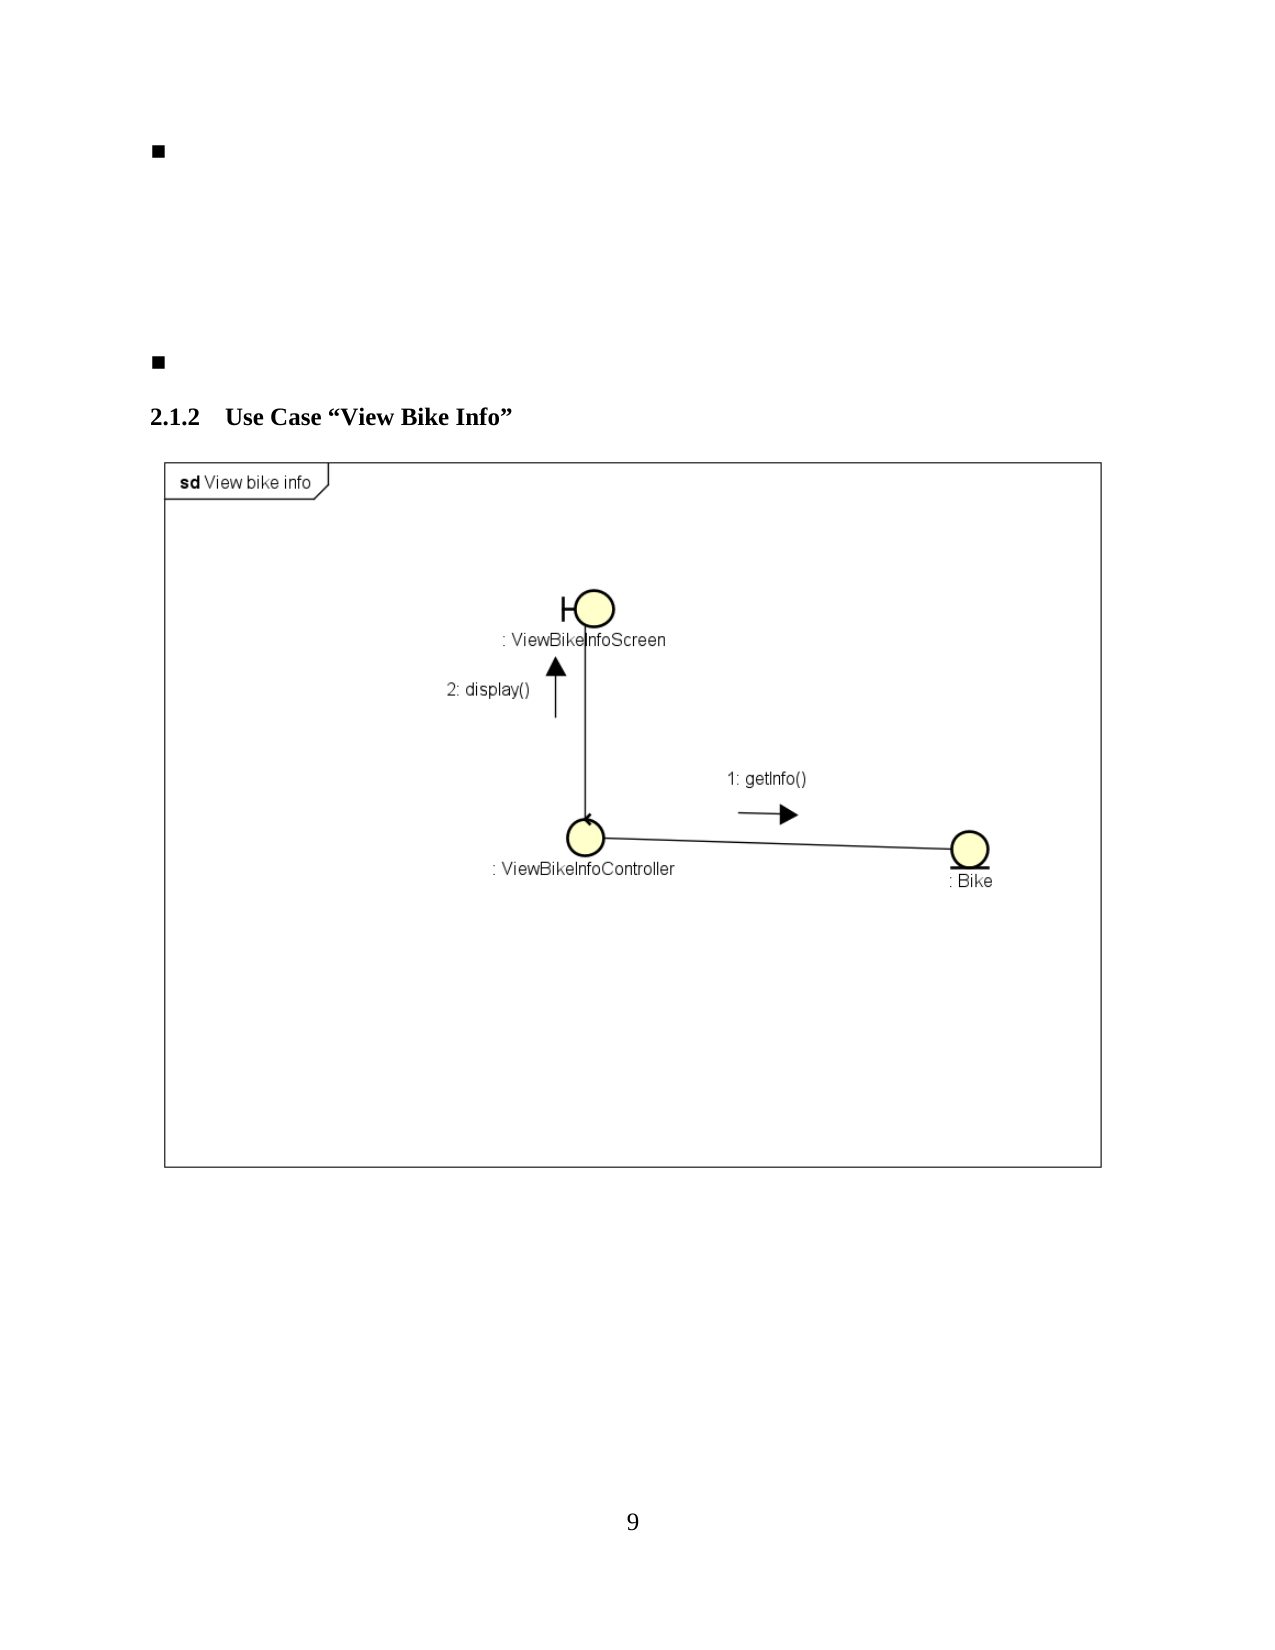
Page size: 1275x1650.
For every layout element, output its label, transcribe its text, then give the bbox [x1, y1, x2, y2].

subtitle Use Case “View Bike Info” [150, 402, 1116, 431]
picture [150, 448, 1116, 1181]
